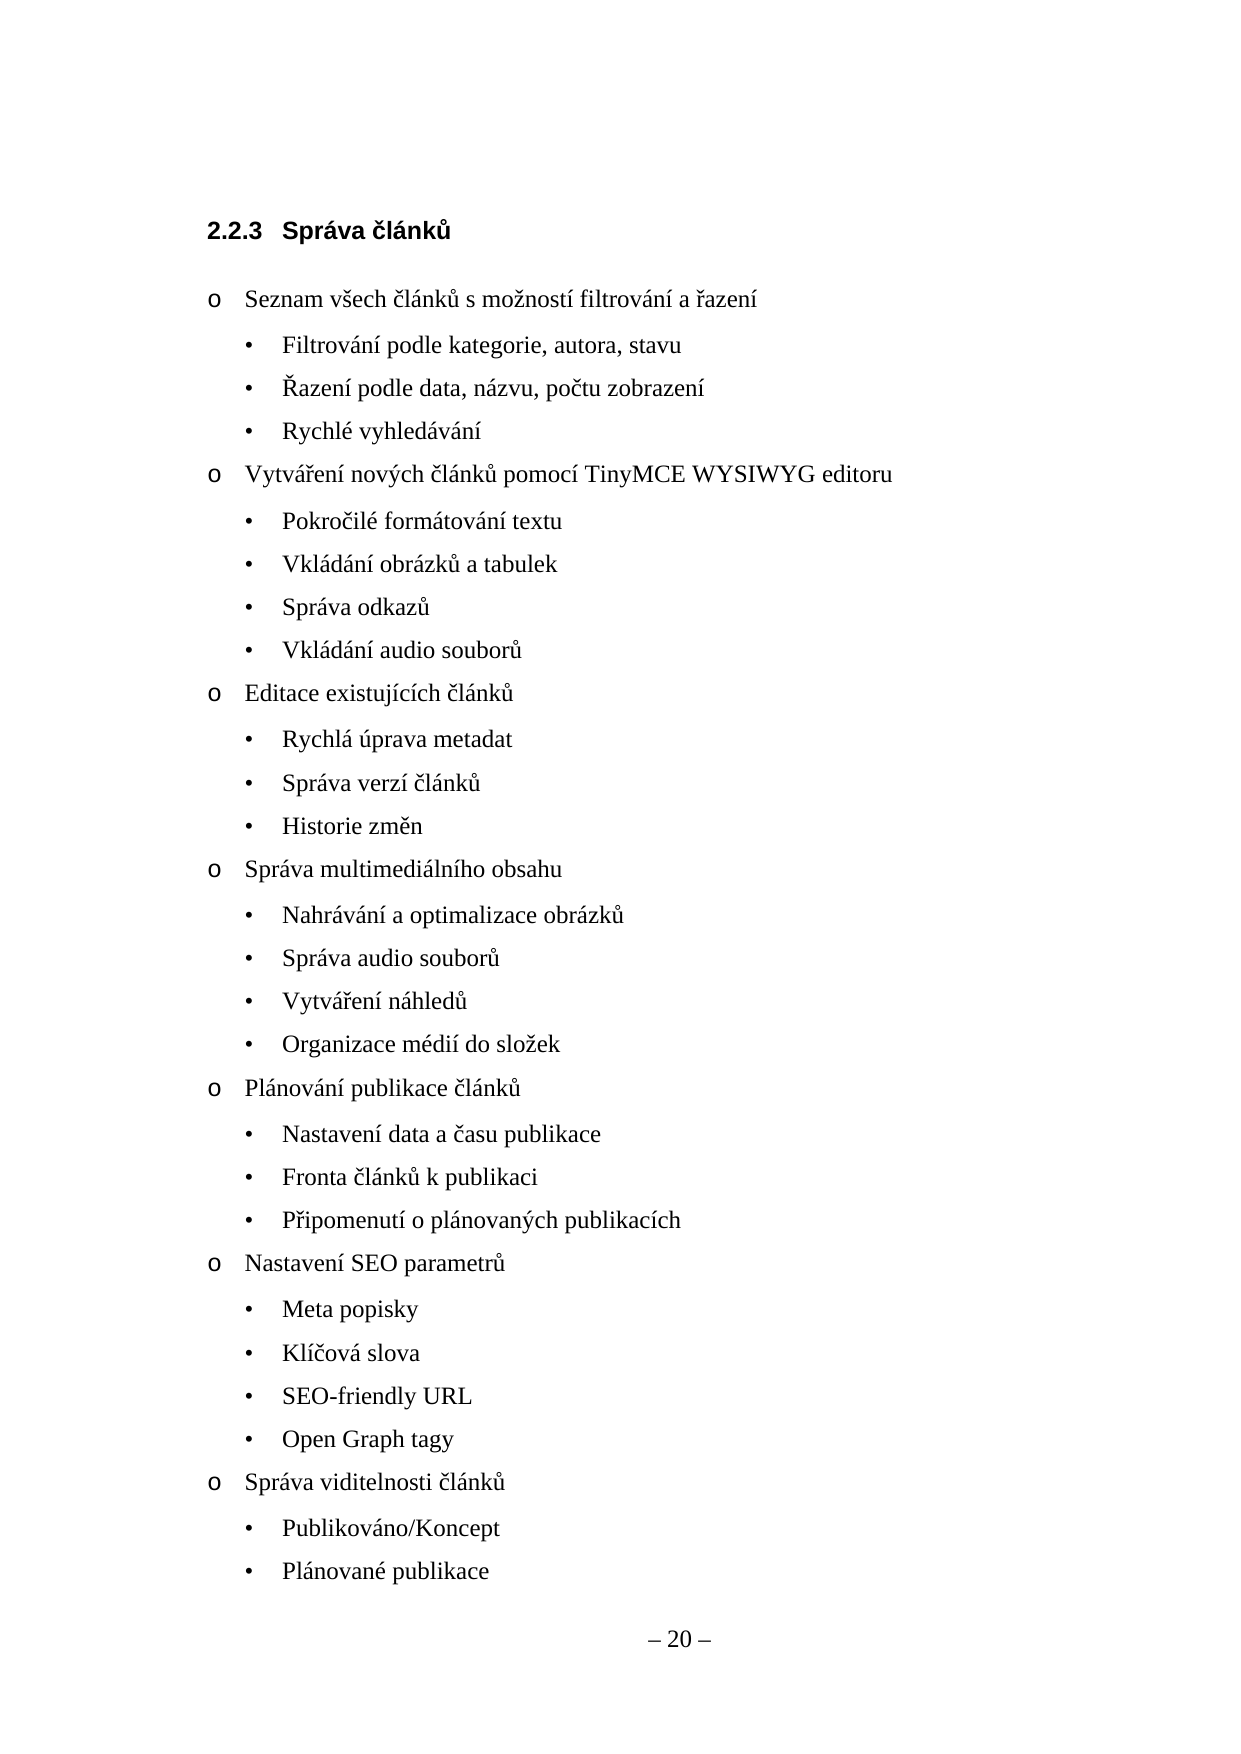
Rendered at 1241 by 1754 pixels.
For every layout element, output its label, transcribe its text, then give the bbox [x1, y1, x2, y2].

list Nastavení data a času publikace [244, 1119, 1122, 1148]
list Správa odkazů [244, 592, 1122, 621]
list Fronta článků k publikaci [244, 1162, 1122, 1191]
list Správa multimediálního obsahu [207, 854, 1122, 885]
list Pokročilé formátování textu [244, 506, 1122, 534]
list Vkládání obrázků a tabulek [244, 549, 1122, 578]
list Řazení podle data, názvu, počtu zobrazení [244, 373, 1122, 402]
list Meta popisky [244, 1294, 1122, 1323]
list Vytváření náhledů [244, 986, 1122, 1015]
list Správa verzí článků [244, 768, 1122, 796]
list Filtrování podle kategorie, autora, stavu [244, 330, 1122, 359]
list SEO-friendly URL [244, 1381, 1122, 1409]
subtitle Správa článků [207, 216, 1122, 244]
list Vytváření nových článků pomocí TinyMCE WYSIWYG editoru [207, 459, 1122, 490]
list Plánované publikace [244, 1556, 1122, 1585]
list Správa viditelnosti článků [207, 1467, 1122, 1498]
list Historie změn [244, 811, 1122, 839]
list Nastavení SEO parametrů [207, 1248, 1122, 1279]
list Publikováno/Koncept [244, 1513, 1122, 1542]
list Správa audio souborů [244, 943, 1122, 972]
list Nahrávání a optimalizace obrázků [244, 900, 1122, 929]
list Vkládání audio souborů [244, 635, 1122, 664]
list Plánování publikace článků [207, 1073, 1122, 1103]
list Připomenutí o plánovaných publikacích [244, 1205, 1122, 1234]
list Rychlá úprava metadat [244, 724, 1122, 753]
list Editace existujících článků [207, 678, 1122, 709]
list Open Graph tagy [244, 1424, 1122, 1453]
list Klíčová slova [244, 1338, 1122, 1366]
list Rychlé vyhledávání [244, 416, 1122, 445]
list Organizace médií do složek [244, 1029, 1122, 1058]
list Seznam všech článků s možností filtrování a řazení [207, 284, 1122, 315]
